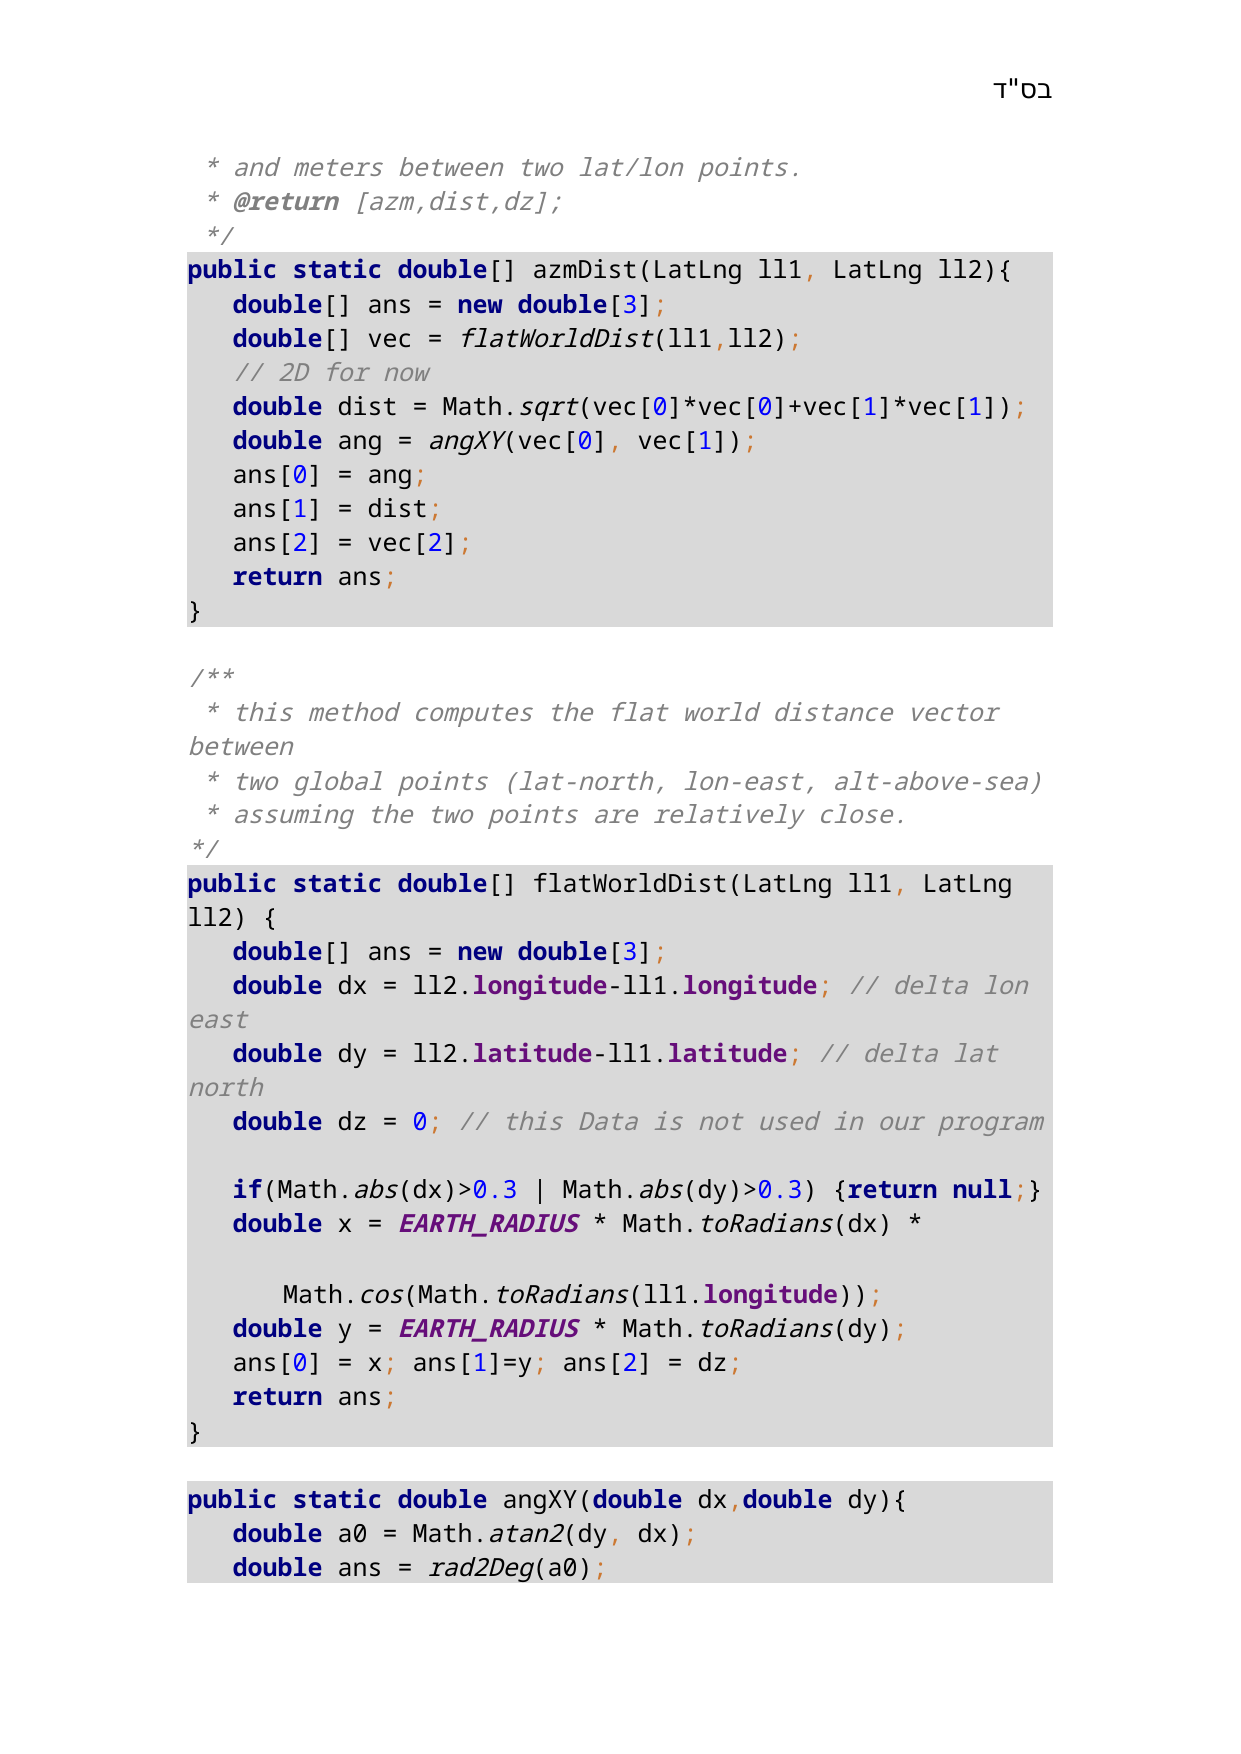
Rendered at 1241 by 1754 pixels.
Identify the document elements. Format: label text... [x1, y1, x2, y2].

text * two global points (lat-north, lon-east, alt-above-sea) * assuming the two points are relatively close. [187, 763, 1053, 831]
text /** * this method computes the flat world distance vector between [187, 661, 1053, 763]
text */ [187, 831, 1053, 865]
text * and meters between two lat/lon points. * @return [azm,dist,dz]; */ [187, 150, 1053, 252]
text double dist = Math.sqrt(vec[0]*vec[0]+vec[1]*vec[1]); double ang = angXY(vec[0], vec[1]); ans[0] = ang; ans[1] = dist; ans[2] = vec[2]; return ans; } [187, 388, 1053, 627]
text public static double[] azmDist(LatLng ll1, LatLng ll2){ double[] ans = new double[3]; double[] vec = flatWorldDist(ll1,ll2); // 2D for now [187, 252, 1053, 388]
text Math.cos(Math.toRadians(ll1.longitude)); double y = EARTH_RADIUS * Math.toRadians(dy); ans[0] = x; ans[1]=y; ans[2] = dz; return ans; } [187, 1240, 1053, 1447]
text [187, 1481, 1053, 1583]
text public static double[] flatWorldDist(LatLng ll1, LatLng ll2) { double[] ans = new double[3]; double dx = ll2.longitude-ll1.longitude; // delta lon east double dy = ll2.latitude-ll1.latitude; // delta lat north double dz = 0; // this Data is not used in our program if(Math.abs(dx)>0.3 | Math.abs(dy)>0.3) {return null;} double x = EARTH_RADIUS * Math.toRadians(dx) * [187, 865, 1053, 1240]
